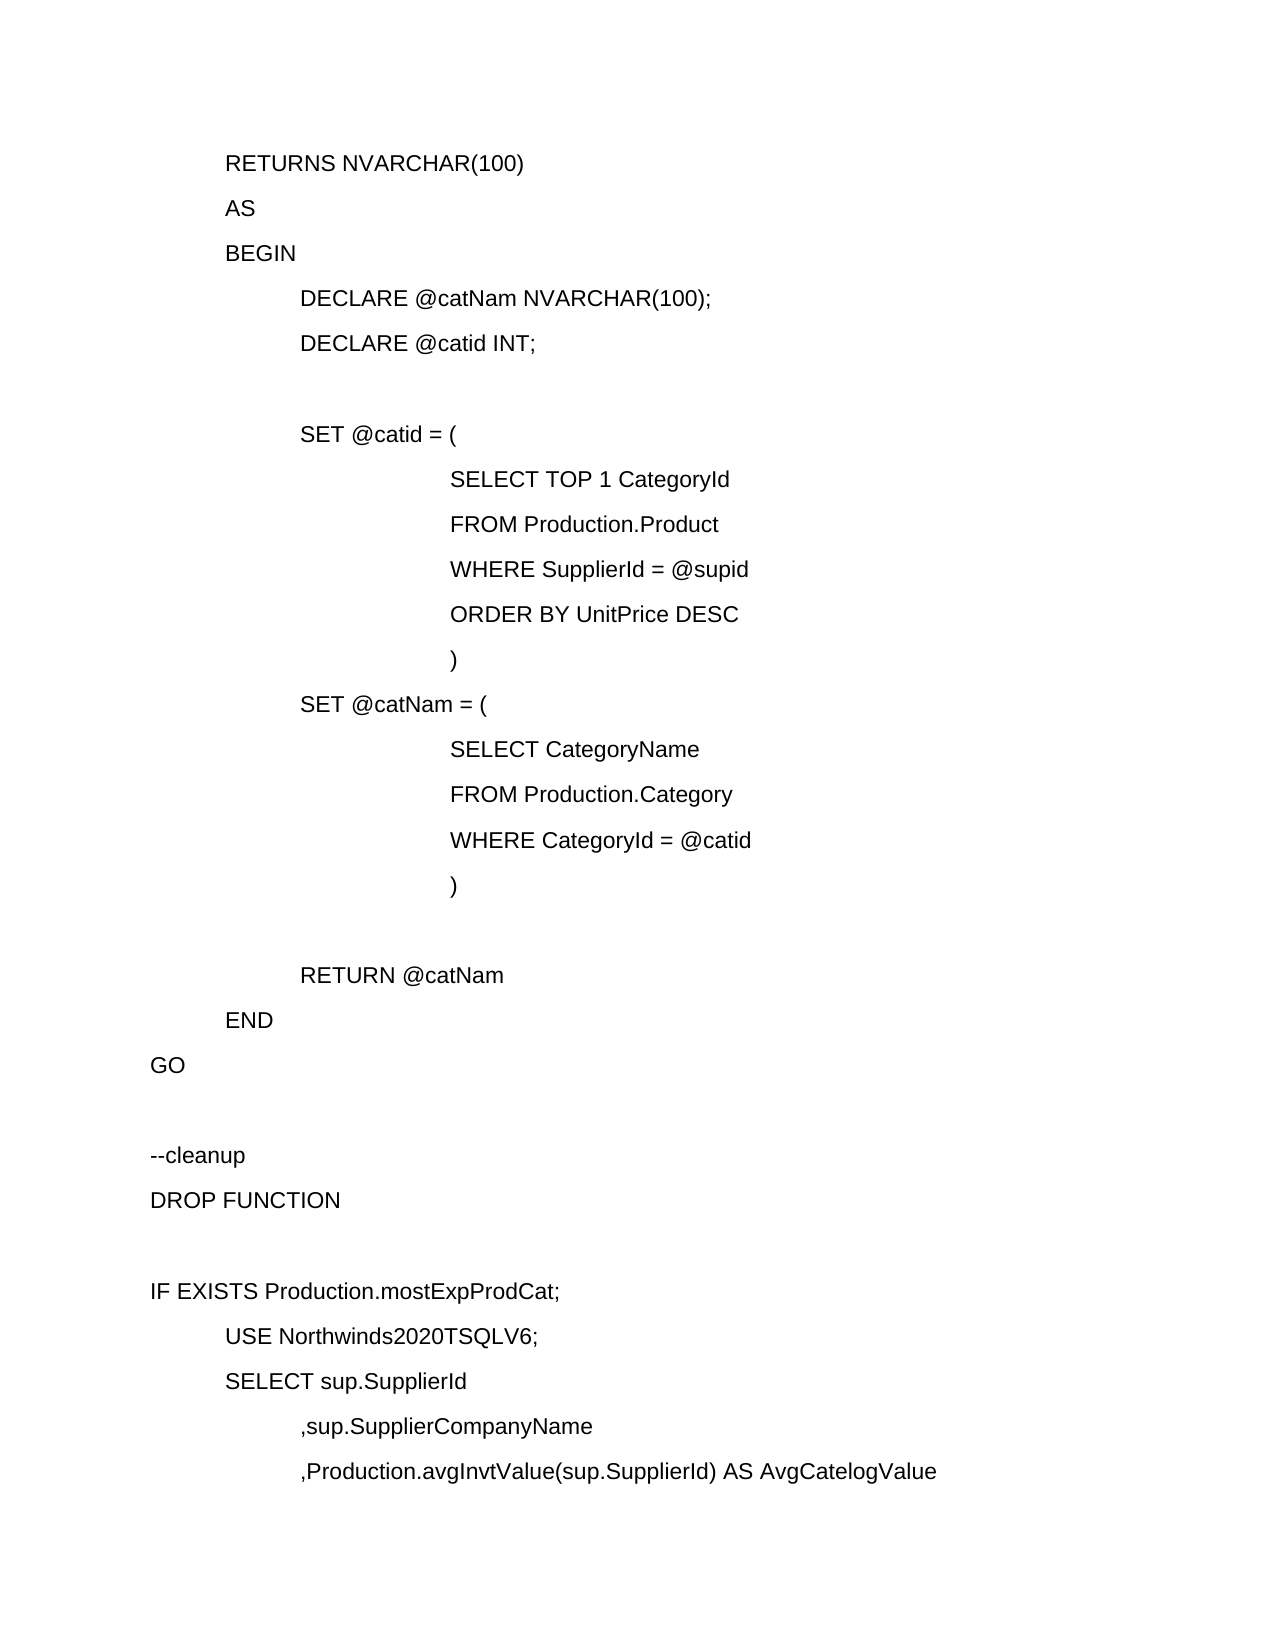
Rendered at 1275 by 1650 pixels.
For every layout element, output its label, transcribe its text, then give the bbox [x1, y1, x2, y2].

text ,sup.SupplierCompanyName [150, 1413, 1125, 1439]
text RETURNS NVARCHAR(100) [150, 150, 1125, 176]
text FROM Production.Product [150, 511, 1125, 537]
text GO [150, 1052, 1125, 1078]
text DROP FUNCTION [150, 1187, 1125, 1214]
text DECLARE @catNam NVARCHAR(100); [150, 285, 1125, 312]
text WHERE SupplierId = @supid [150, 556, 1125, 582]
text --cleanup [150, 1142, 1125, 1169]
text SET @catNam = ( [150, 691, 1125, 718]
text ORDER BY UnitPrice DESC [150, 601, 1125, 627]
text ) [150, 646, 1125, 672]
text RETURN @catNam [150, 962, 1125, 988]
text END [150, 1007, 1125, 1033]
text ,Production.avgInvtValue(sup.SupplierId) AS AvgCatelogValue [150, 1458, 1125, 1484]
text ) [150, 872, 1125, 898]
text FROM Production.Category [150, 781, 1125, 808]
text USE Northwinds2020TSQLV6; [150, 1323, 1125, 1349]
text SET @catid = ( [150, 421, 1125, 447]
text DECLARE @catid INT; [150, 330, 1125, 357]
text IF EXISTS Production.mostExpProdCat; [150, 1278, 1125, 1304]
text BEGIN [150, 240, 1125, 267]
text SELECT CategoryName [150, 736, 1125, 763]
text AS [150, 195, 1125, 221]
text SELECT sup.SupplierId [150, 1368, 1125, 1394]
text SELECT TOP 1 CategoryId [150, 466, 1125, 492]
text WHERE CategoryId = @catid [150, 827, 1125, 853]
